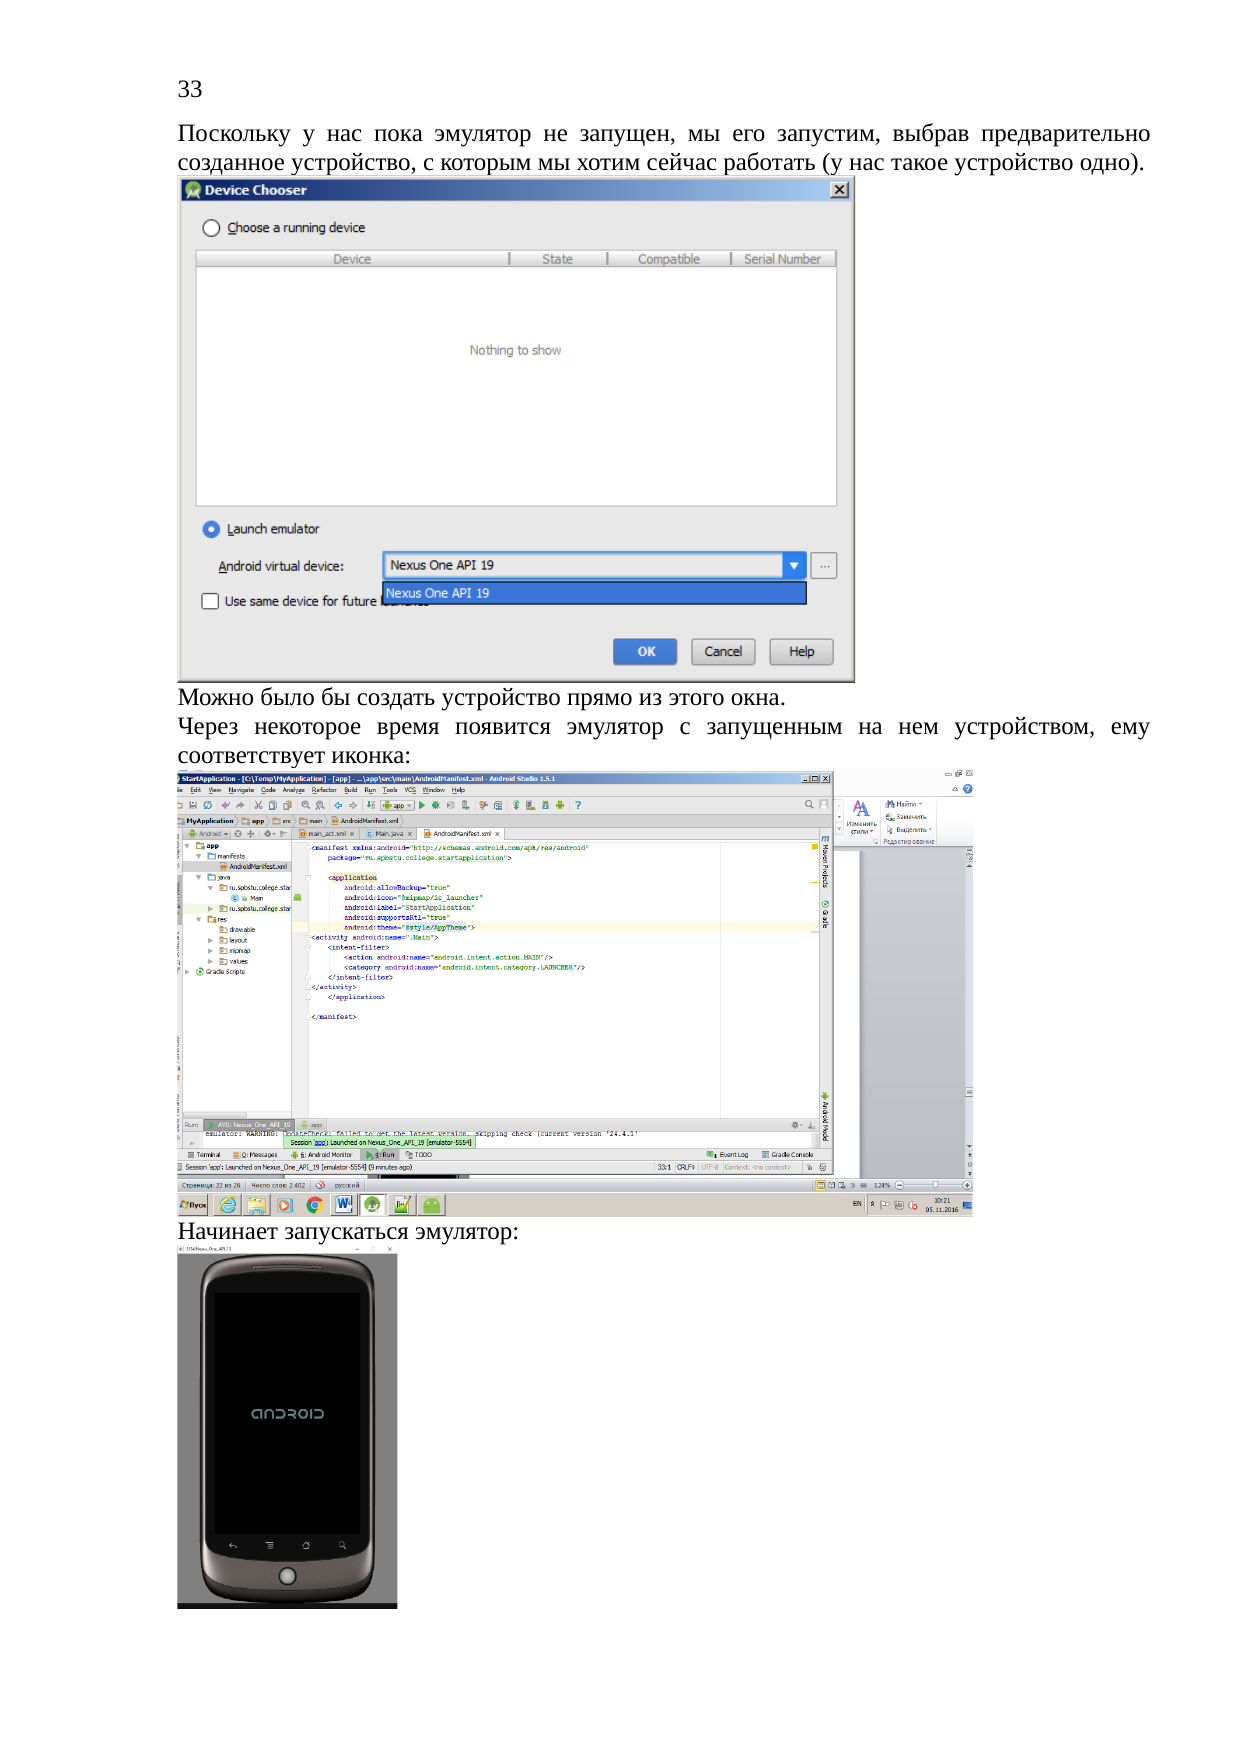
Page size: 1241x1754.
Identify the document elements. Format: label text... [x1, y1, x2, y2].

text Поскольку у нас пока эмулятор не запущен, мы его запустим, выбрав предварительно созданное устройство, с которым мы хотим сейчас работать (у нас такое устройство одно). [177, 118, 1152, 176]
picture [177, 175, 856, 683]
picture [177, 1245, 398, 1609]
text Через некоторое время появится эмулятор с запущенным на нем устройством, ему соответствует иконка: [177, 711, 1152, 769]
picture [177, 768, 974, 1217]
text Можно было бы создать устройство прямо из этого окна. [177, 682, 1152, 711]
text Начинает запускаться эмулятор: [177, 1216, 1152, 1245]
